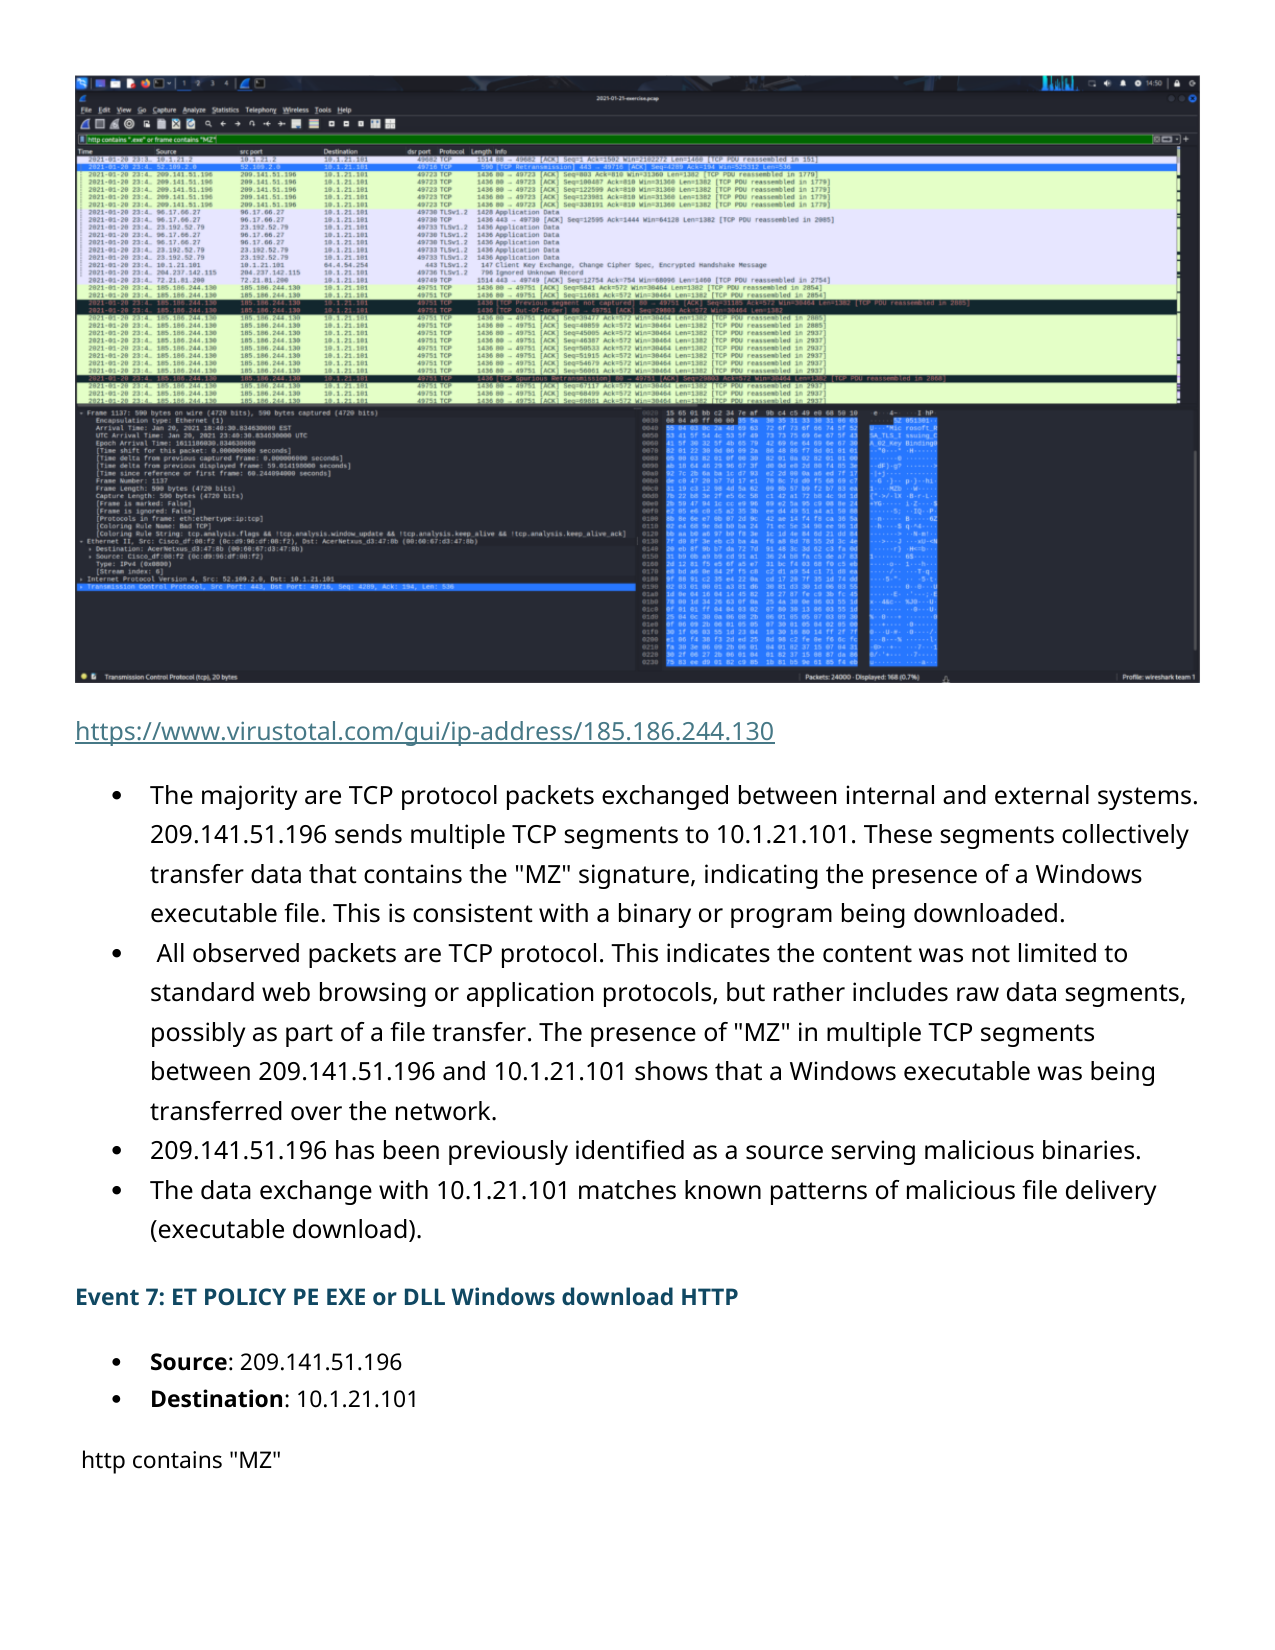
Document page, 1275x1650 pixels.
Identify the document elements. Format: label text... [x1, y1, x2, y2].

list Source: 209.141.51.196 [112, 1346, 1200, 1377]
subtitle Event 7: ET POLICY PE EXE or DLL Windows download HTTP [75, 1281, 1200, 1312]
text http contains "MZ" [75, 1444, 1200, 1475]
list 209.141.51.196 has been previously identified as a source serving malicious binaries. [112, 1133, 1200, 1167]
list All observed packets are TCP protocol. This indicates the content was not limited to standard web browsing or application protocols, but rather includes raw data segments, possibly as part of a file transfer. The presence of "MZ" in multiple TCP segments between 209.141.51.196 and 10.1.21.101 shows that a Windows executable was being transferred over the network. [112, 936, 1200, 1128]
list Destination: 10.1.21.101 [112, 1382, 1200, 1414]
picture [75, 75, 1200, 683]
list The majority are TCP protocol packets exchanged between internal and external systems. 209.141.51.196 sends multiple TCP segments to 10.1.21.101. These segments collectively transfer data that contains the "MZ" signature, indicating the presence of a Windows executable file. This is consistent with a binary or program being downloaded. [112, 778, 1200, 930]
list The data exchange with 10.1.21.101 matches known patterns of malicious file delivery (executable download). [112, 1172, 1200, 1246]
text https://www.virustotal.com/gui/ip-address/185.186.244.130 [75, 713, 1200, 747]
